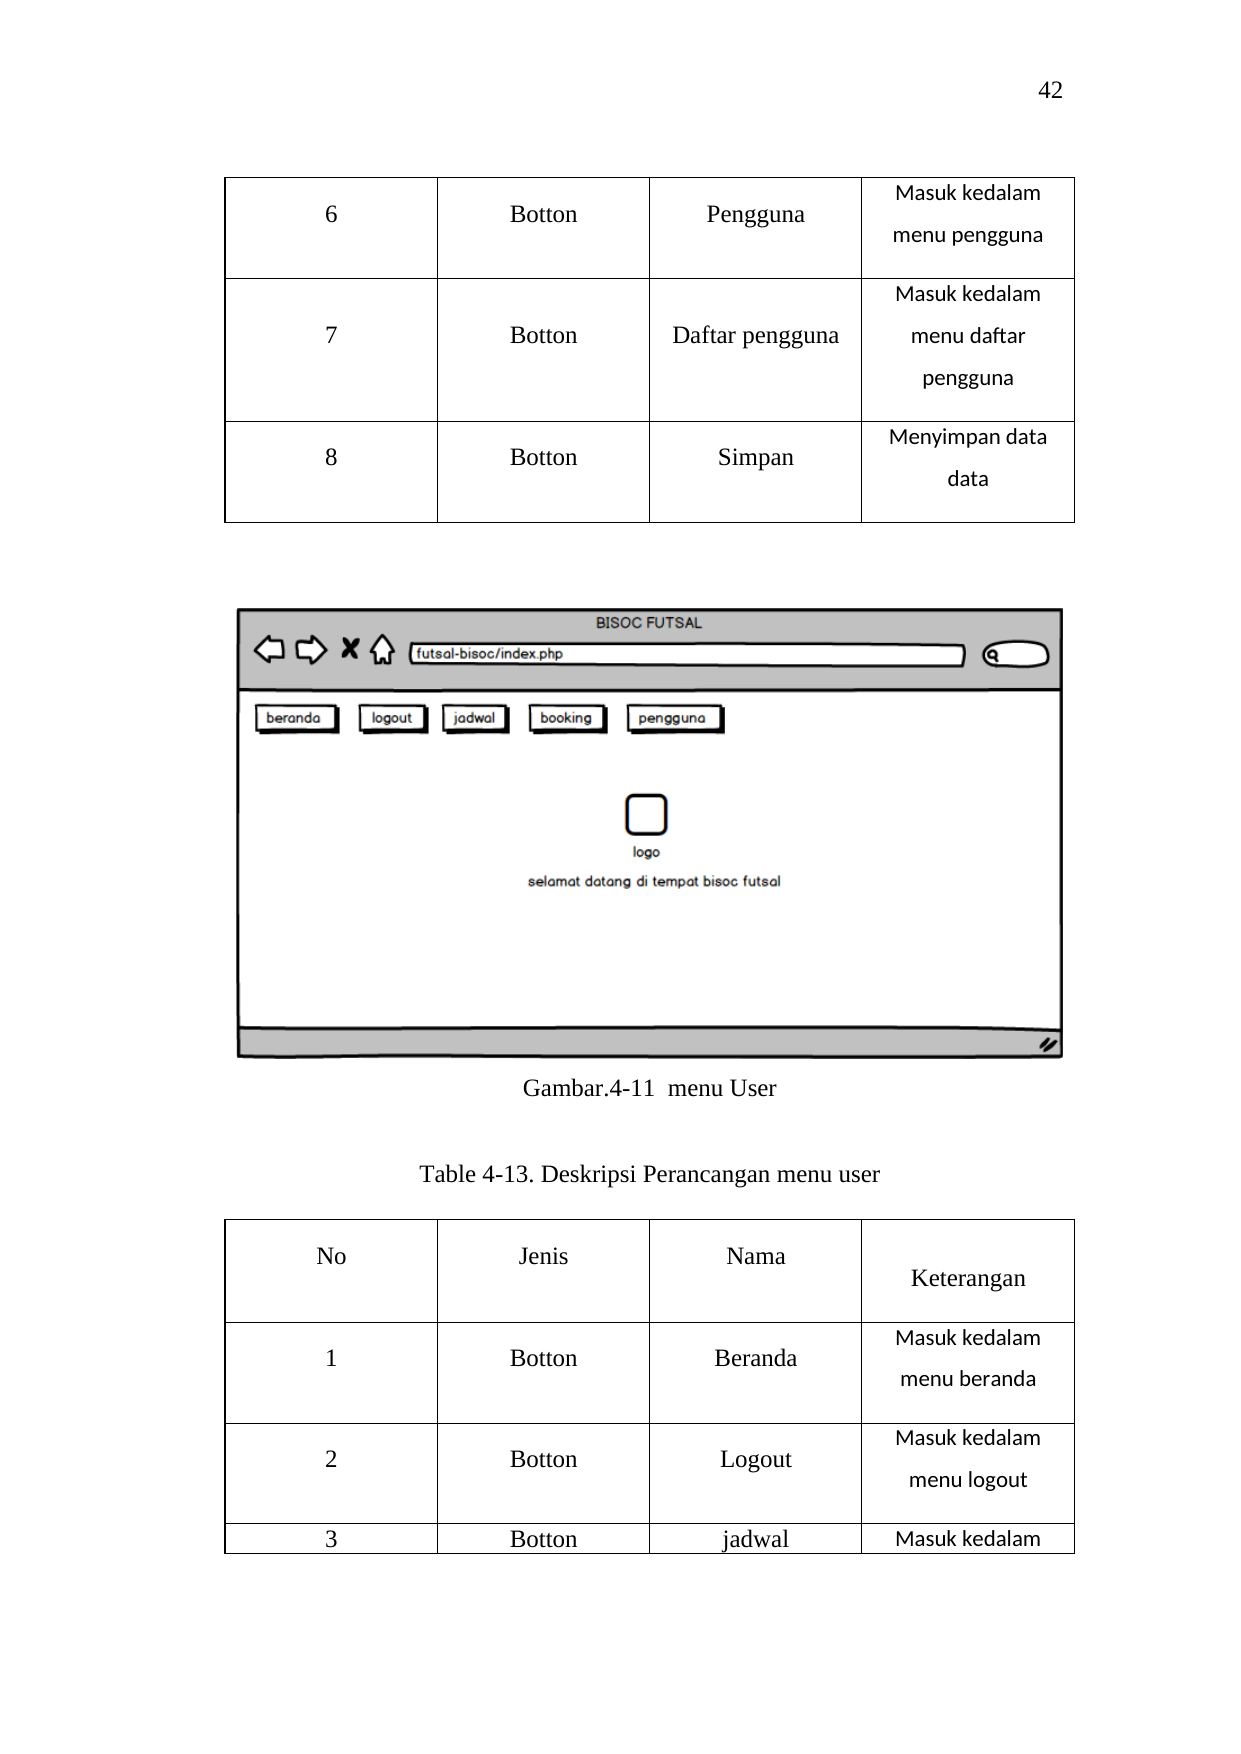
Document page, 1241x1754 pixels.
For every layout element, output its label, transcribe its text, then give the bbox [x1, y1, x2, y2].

table_cell Botton [438, 178, 649, 278]
table_cell Beranda [650, 1323, 861, 1422]
table_cell Logout [650, 1424, 861, 1523]
table_header No [226, 1220, 437, 1322]
table_cell Pengguna [650, 178, 861, 278]
table_cell Botton [438, 422, 649, 522]
table_cell Masuk kedalam menu logout [862, 1424, 1074, 1523]
table_cell Masuk kedalam menu beranda [862, 1323, 1074, 1422]
table_cell jadwal [650, 1524, 861, 1553]
table_cell 7 [226, 279, 437, 421]
list Table 4-13. Deskripsi Perancangan menu user [236, 1159, 1063, 1188]
table_cell Botton [438, 1424, 649, 1523]
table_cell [862, 1524, 1074, 1553]
table_cell 8 [226, 422, 437, 522]
table_cell 3 [226, 1524, 437, 1553]
table_cell Menyimpan data data [862, 422, 1074, 522]
table_cell 1 [226, 1323, 437, 1422]
picture [236, 608, 1063, 1059]
table_cell 2 [226, 1424, 437, 1523]
table_header Keterangan [862, 1220, 1074, 1322]
table_cell Botton [438, 1323, 649, 1422]
table_cell Daftar pengguna [650, 279, 861, 421]
table_header Nama [650, 1220, 861, 1322]
table_header Jenis [438, 1220, 649, 1322]
table_cell Botton [438, 279, 649, 421]
table_cell Botton [438, 1524, 649, 1553]
table_cell Masuk kedalam menu daftar pengguna [862, 279, 1074, 421]
list Gambar.4-11 menu User [236, 1073, 1063, 1102]
table_cell Simpan [650, 422, 861, 522]
table_cell 6 [226, 178, 437, 278]
table_cell Masuk kedalam menu pengguna [862, 178, 1074, 278]
